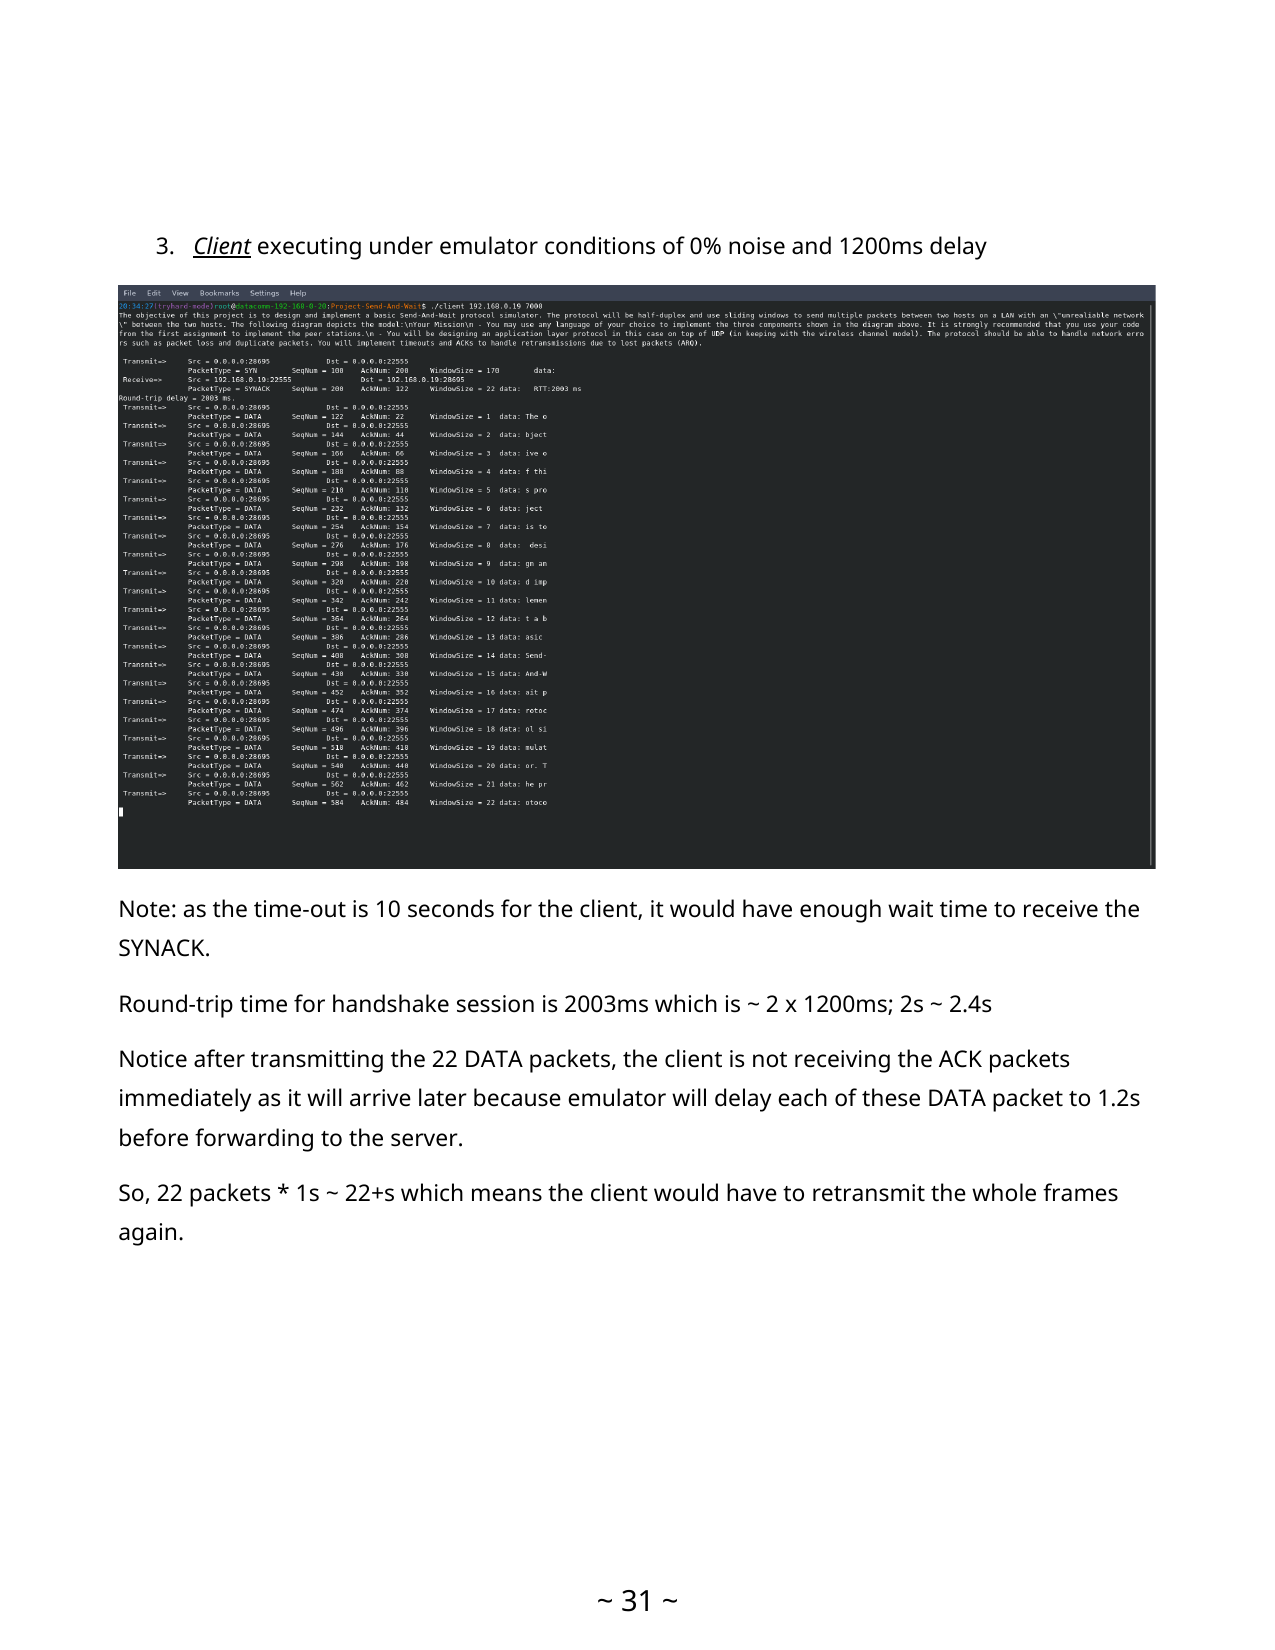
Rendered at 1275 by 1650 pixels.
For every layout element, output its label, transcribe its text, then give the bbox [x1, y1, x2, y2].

picture [118, 285, 1156, 869]
list Client executing under emulator conditions of 0% noise and 1200ms delay [156, 229, 1157, 261]
text So, 22 packets * 1s ~ 22+s which means the client would have to retransmit the whole frames again. [118, 1177, 1157, 1247]
text Note: as the time-out is 10 seconds for the client, it would have enough wait time to receive the SYNACK. [118, 893, 1157, 963]
text Notice after transmitting the 22 DATA packets, the client is not receiving the ACK packets immediately as it will arrive later because emulator will delay each of these DATA packet to 1.2s before forwarding to the server. [118, 1043, 1157, 1153]
text Round-trip time for handshake session is 2003ms which is ~ 2 x 1200ms; 2s ~ 2.4s [118, 988, 1157, 1019]
